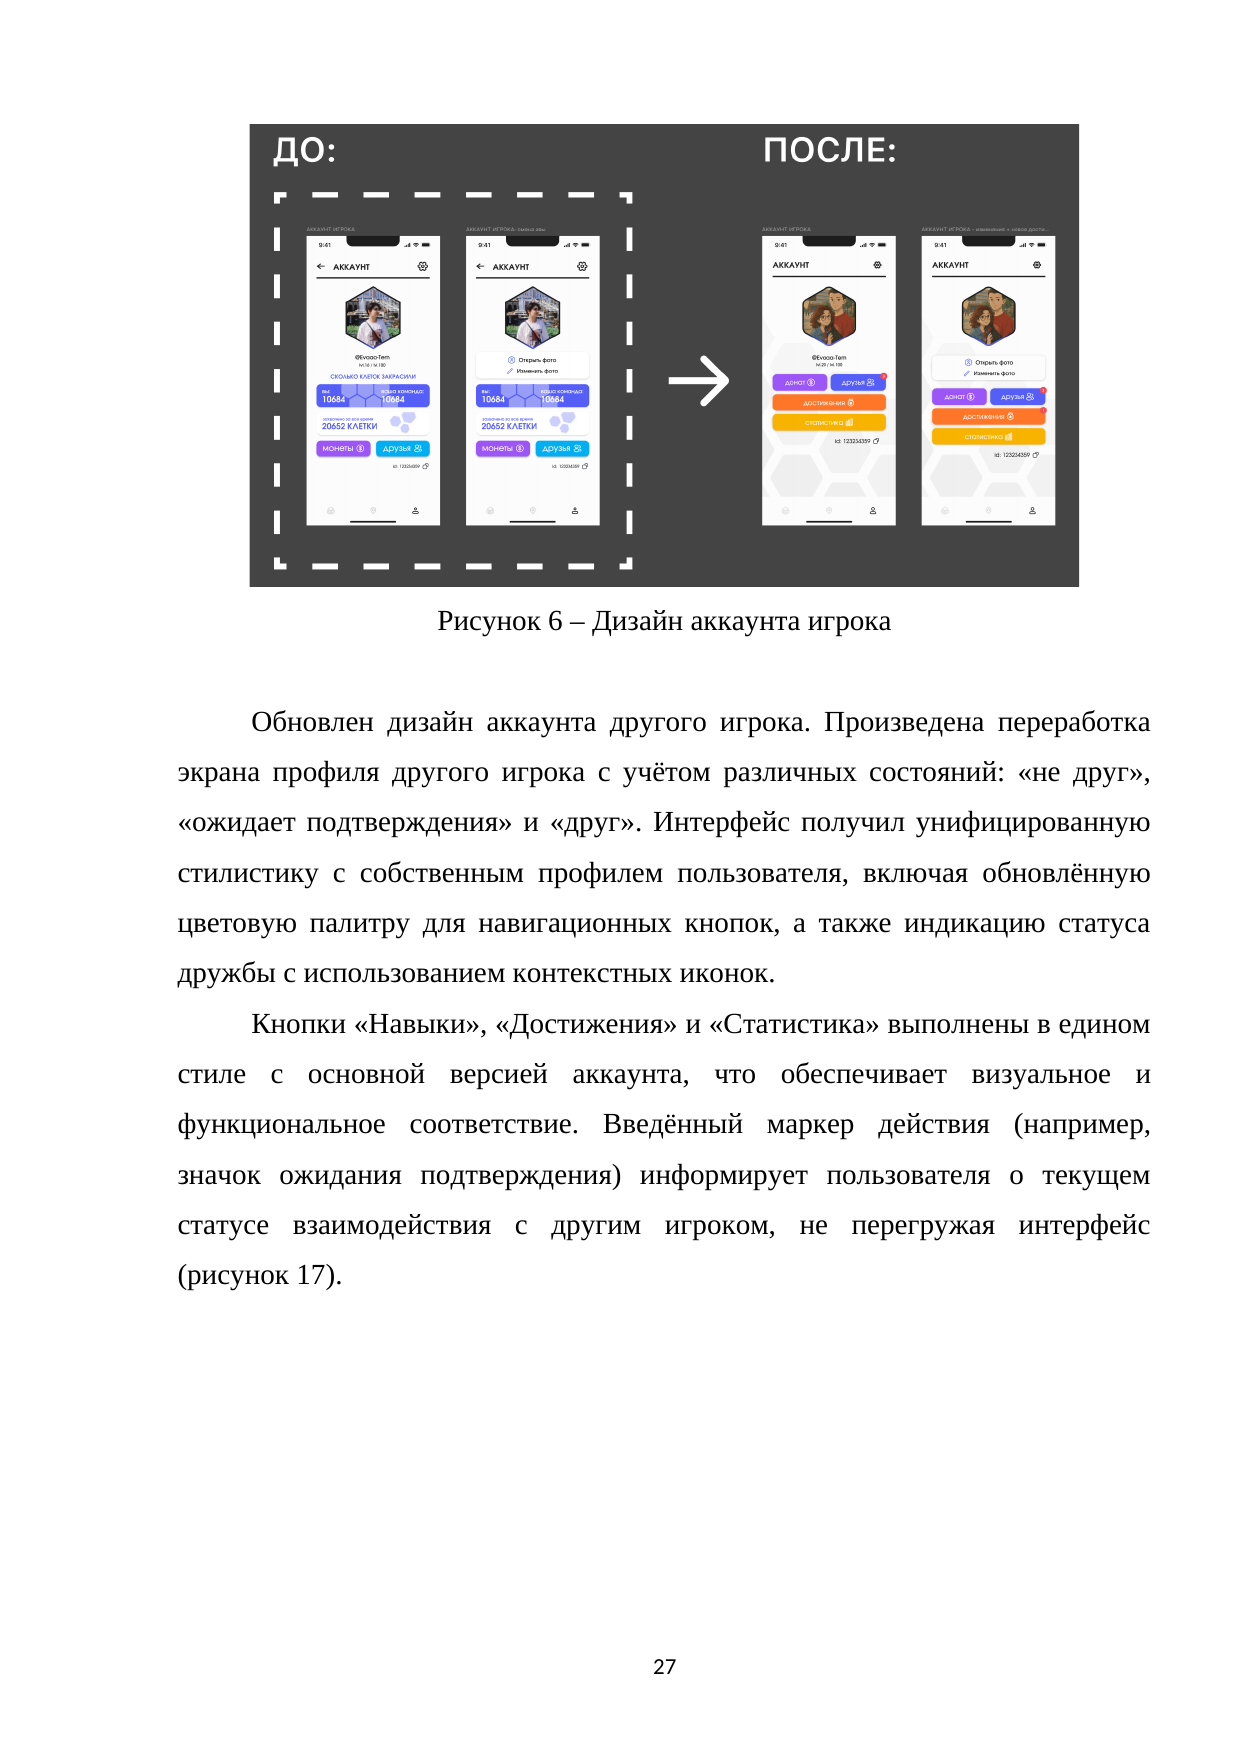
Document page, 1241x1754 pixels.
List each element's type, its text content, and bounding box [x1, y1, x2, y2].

text Кнопки «Навыки», «Достижения» и «Статистика» выполнены в едином стиле с основной версией аккаунта, что обеспечивает визуальное и функциональное соответствие. Введённый маркер действия (например, значок ожидания подтверждения) информирует пользователя о текущем статусе взаимодействия с другим игроком, не перегружая интерфейс (рисунок 17). [177, 1006, 1152, 1291]
text Обновлен дизайн аккаунта другого игрока. Произведена переработка экрана профиля другого игрока с учётом различных состояний: «не друг», «ожидает подтверждения» и «друг». Интерфейс получил унифицированную стилистику с собственным профилем пользователя, включая обновлённую цветовую палитру для навигационных кнопок, а также индикацию статуса дружбы с использованием контекстных иконок. [177, 704, 1152, 989]
text Дизайн аккаунта игрока [177, 603, 1152, 637]
picture [249, 124, 1080, 587]
